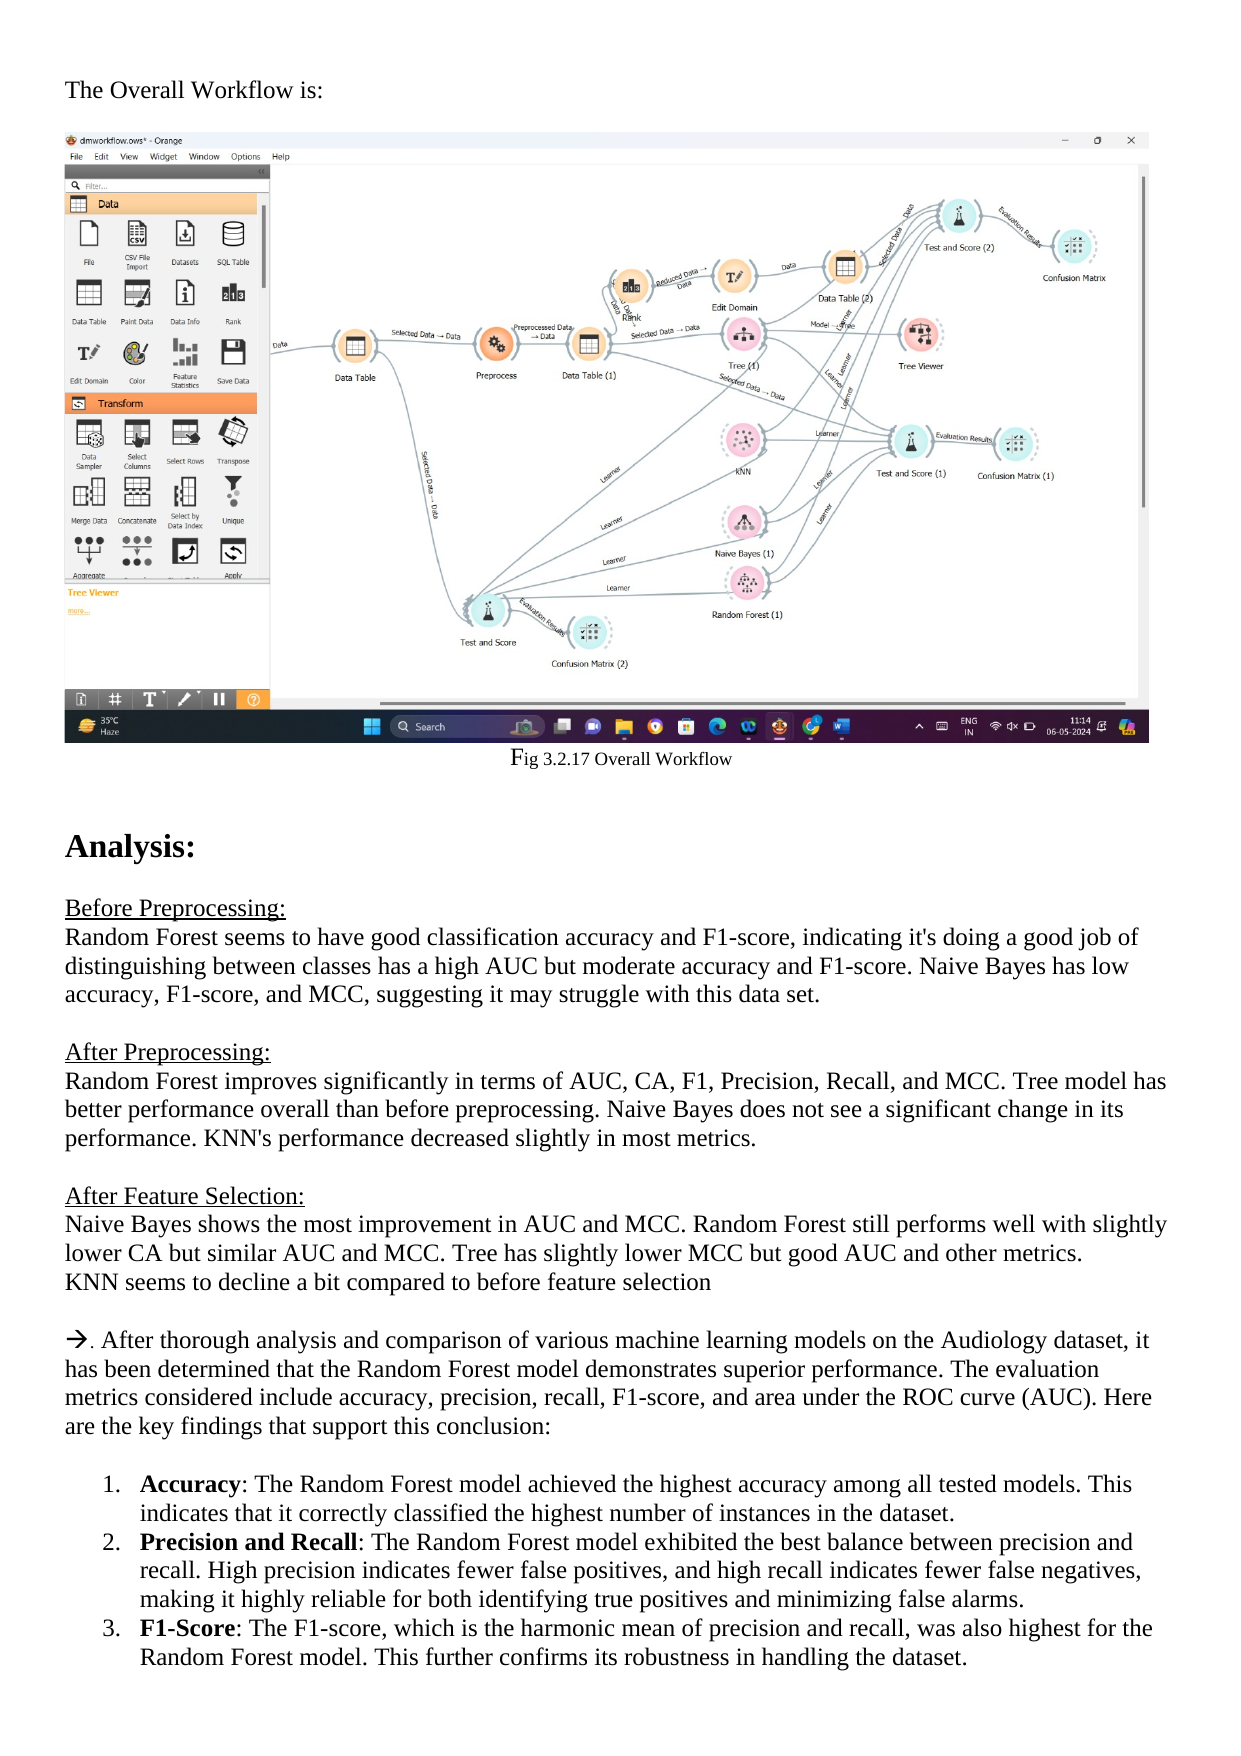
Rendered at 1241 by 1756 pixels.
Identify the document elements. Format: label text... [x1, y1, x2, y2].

picture [64, 132, 1149, 743]
text After Preprocessing: [64, 1037, 1178, 1066]
text KNN seems to decline a bit compared to before feature selection [64, 1267, 1178, 1296]
text Analysis: [64, 826, 1178, 864]
text Fig 3.2.17 Overall Workflow [64, 742, 1178, 771]
text Random Forest seems to have good classification accuracy and F1-score, indicating it's doing a good job of distinguishing between classes has a high AUC but moderate accuracy and F1-score. Naive Bayes has low accuracy, F1-score, and MCC, suggesting it may struggle with this data set. [64, 922, 1178, 1008]
list Accuracy: The Random Forest model achieved the highest accuracy among all tested models. This indicates that it correctly classified the highest number of instances in the dataset. [102, 1469, 1178, 1527]
text Naive Bayes shows the most improvement in AUC and MCC. Random Forest still performs well with slightly lower CA but similar AUC and MCC. Tree has slightly lower MCC but good AUC and other metrics. [64, 1209, 1178, 1267]
text Random Forest improves significantly in terms of AUC, CA, F1, Precision, Recall, and MCC. Tree model has better performance overall than before preprocessing. Naive Bayes does not see a significant change in its performance. KNN's performance decreased slightly in most metrics. [64, 1066, 1178, 1152]
text The Overall Workflow is: [64, 75, 1178, 104]
text . After thorough analysis and comparison of various machine learning models on the Audiology dataset, it has been determined that the Random Forest model demonstrates superior performance. The evaluation metrics considered include accuracy, precision, recall, F1-score, and area under the ROC curve (AUC). Here are the key findings that support this conclusion: [64, 1325, 1178, 1440]
list Precision and Recall: The Random Forest model exhibited the best balance between precision and recall. High precision indicates fewer false positives, and high recall indicates fewer false negatives, making it highly reliable for both identifying true positives and minimizing false alarms. [102, 1527, 1178, 1613]
text Before Preprocessing: [64, 893, 1178, 922]
text After Feature Selection: [64, 1181, 1178, 1209]
list F1-Score: The F1-score, which is the harmonic mean of precision and recall, was also highest for the Random Forest model. This further confirms its robustness in handling the dataset. [102, 1613, 1178, 1670]
